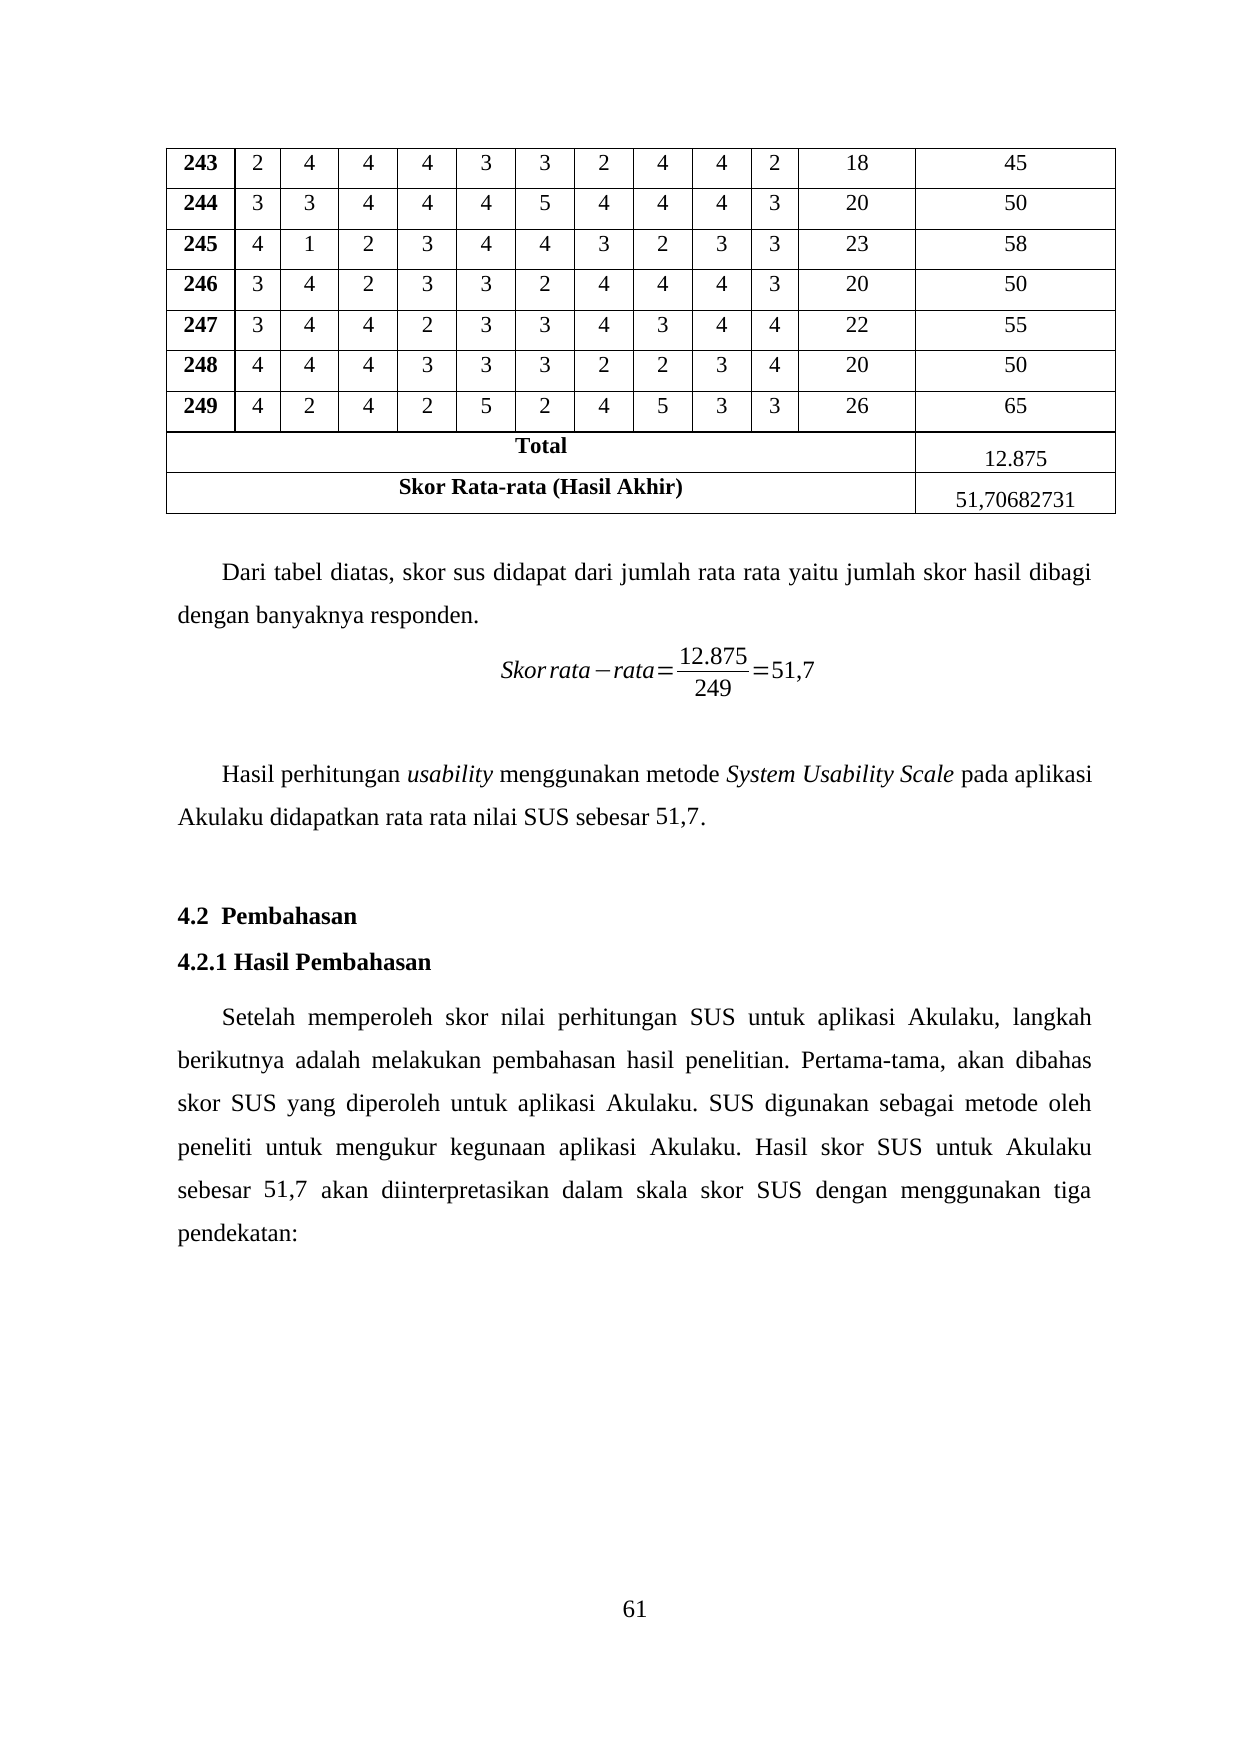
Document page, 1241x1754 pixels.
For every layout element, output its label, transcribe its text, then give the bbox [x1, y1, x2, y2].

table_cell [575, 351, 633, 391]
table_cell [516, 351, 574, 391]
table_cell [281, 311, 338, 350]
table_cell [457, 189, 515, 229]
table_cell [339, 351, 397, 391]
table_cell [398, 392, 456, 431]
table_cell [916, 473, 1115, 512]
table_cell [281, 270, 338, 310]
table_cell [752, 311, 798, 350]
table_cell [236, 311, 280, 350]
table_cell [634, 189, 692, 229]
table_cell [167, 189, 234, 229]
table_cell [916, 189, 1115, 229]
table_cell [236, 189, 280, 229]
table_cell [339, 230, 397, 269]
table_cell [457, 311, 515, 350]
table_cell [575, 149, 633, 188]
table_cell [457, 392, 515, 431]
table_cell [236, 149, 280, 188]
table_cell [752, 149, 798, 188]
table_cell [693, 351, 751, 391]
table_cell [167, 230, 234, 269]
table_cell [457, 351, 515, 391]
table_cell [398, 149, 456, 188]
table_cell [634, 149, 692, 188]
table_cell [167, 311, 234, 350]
text Setelah memperoleh skor nilai perhitungan SUS untuk aplikasi Akulaku, langkah berikutnya adalah melakukan pembahasan hasil penelitian. Pertama-tama, akan dibahas skor SUS yang diperoleh untuk aplikasi Akulaku. SUS digunakan sebagai metode oleh peneliti untuk mengukur kegunaan aplikasi Akulaku. Hasil skor SUS untuk Akulaku sebesar akan diinterpretasikan dalam skala skor SUS dengan menggunakan tiga pendekatan: [177, 1002, 1092, 1247]
subtitle Hasil Pembahasan [177, 947, 1092, 975]
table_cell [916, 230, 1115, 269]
text Dari tabel diatas, skor sus didapat dari jumlah rata rata yaitu jumlah skor hasil dibagi dengan banyaknya responden. [177, 557, 1092, 628]
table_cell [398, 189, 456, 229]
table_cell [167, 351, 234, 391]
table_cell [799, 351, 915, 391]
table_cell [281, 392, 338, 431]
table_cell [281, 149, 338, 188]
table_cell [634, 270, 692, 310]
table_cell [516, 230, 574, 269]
text Hasil perhitungan usability menggunakan metode System Usability Scale pada aplikasi Akulaku didapatkan rata rata nilai SUS sebesar . [177, 759, 1092, 831]
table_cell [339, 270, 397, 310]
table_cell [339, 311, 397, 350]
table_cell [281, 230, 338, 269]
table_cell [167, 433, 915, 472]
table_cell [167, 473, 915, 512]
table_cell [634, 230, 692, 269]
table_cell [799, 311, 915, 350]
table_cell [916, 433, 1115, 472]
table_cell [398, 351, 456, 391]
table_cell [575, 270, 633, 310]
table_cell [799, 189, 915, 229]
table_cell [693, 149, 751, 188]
subtitle Pembahasan [177, 901, 1092, 930]
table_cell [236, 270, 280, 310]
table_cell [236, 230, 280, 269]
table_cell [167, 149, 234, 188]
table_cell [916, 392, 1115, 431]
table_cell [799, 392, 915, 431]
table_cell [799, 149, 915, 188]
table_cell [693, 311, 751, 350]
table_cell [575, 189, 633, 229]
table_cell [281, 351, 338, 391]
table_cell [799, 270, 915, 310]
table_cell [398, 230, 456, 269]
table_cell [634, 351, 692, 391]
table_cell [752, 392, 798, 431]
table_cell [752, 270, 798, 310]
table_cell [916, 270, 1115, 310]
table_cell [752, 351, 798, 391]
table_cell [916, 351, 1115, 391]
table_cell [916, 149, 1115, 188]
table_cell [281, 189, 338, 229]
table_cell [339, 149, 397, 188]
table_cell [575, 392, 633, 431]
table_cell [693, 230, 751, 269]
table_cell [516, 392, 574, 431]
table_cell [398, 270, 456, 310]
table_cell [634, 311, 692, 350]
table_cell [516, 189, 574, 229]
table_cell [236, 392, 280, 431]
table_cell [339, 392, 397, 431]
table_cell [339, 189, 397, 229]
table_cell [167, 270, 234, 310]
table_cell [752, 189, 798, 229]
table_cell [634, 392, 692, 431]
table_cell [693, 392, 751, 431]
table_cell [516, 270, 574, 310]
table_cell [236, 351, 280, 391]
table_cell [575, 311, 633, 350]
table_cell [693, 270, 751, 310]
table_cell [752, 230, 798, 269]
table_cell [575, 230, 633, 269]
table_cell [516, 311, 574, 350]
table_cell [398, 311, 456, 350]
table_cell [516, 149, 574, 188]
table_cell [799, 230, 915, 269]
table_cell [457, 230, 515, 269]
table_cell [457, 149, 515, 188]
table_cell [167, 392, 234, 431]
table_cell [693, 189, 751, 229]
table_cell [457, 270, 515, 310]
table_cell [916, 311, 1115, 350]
